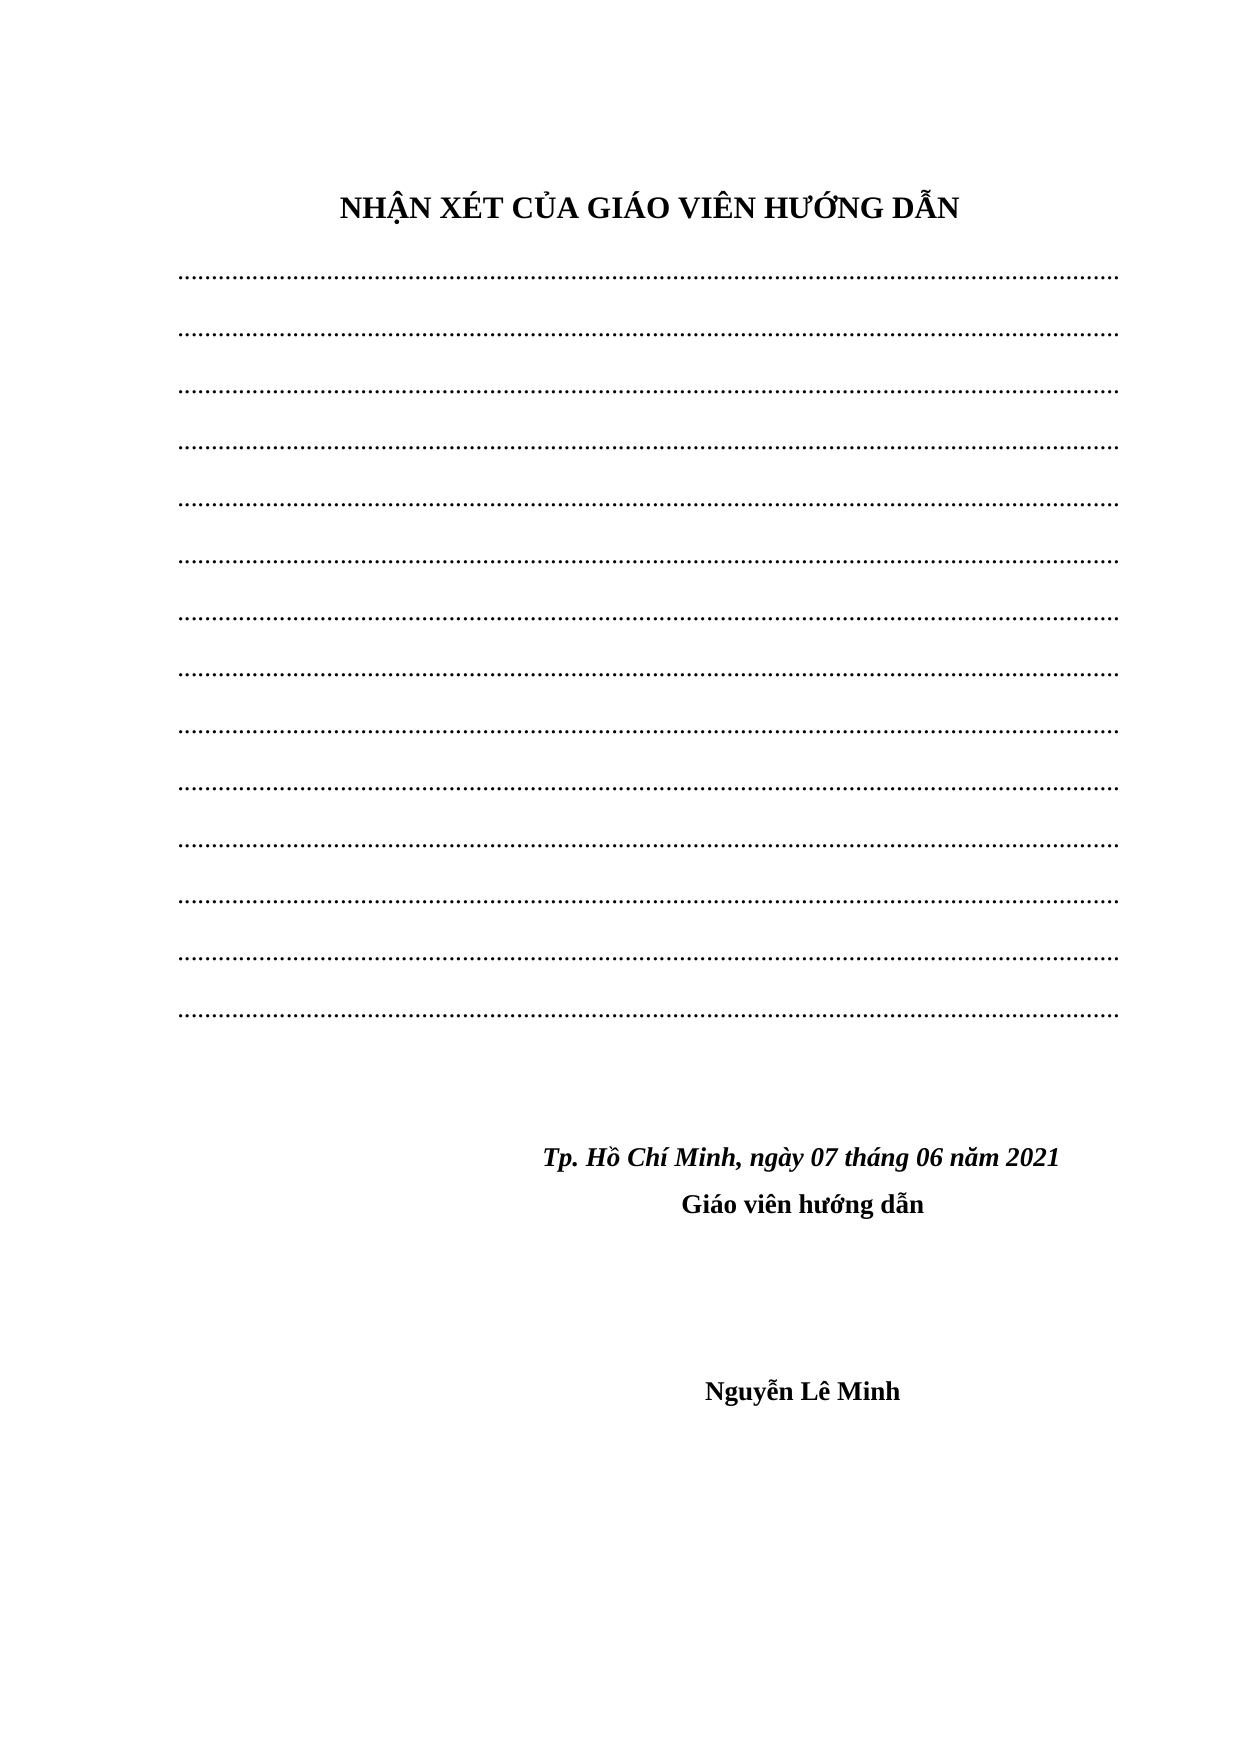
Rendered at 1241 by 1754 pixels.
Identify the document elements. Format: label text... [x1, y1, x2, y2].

text NHẬN XÉT CỦA GIÁO VIÊN HƯỚNG DẪN [177, 190, 1122, 226]
table_header Tp. Hồ Chí Minh, ngày 07 tháng 06 năm 2021 Giáo viên hướng dẫn Nguyễn Lê Minh [460, 1110, 1145, 1420]
